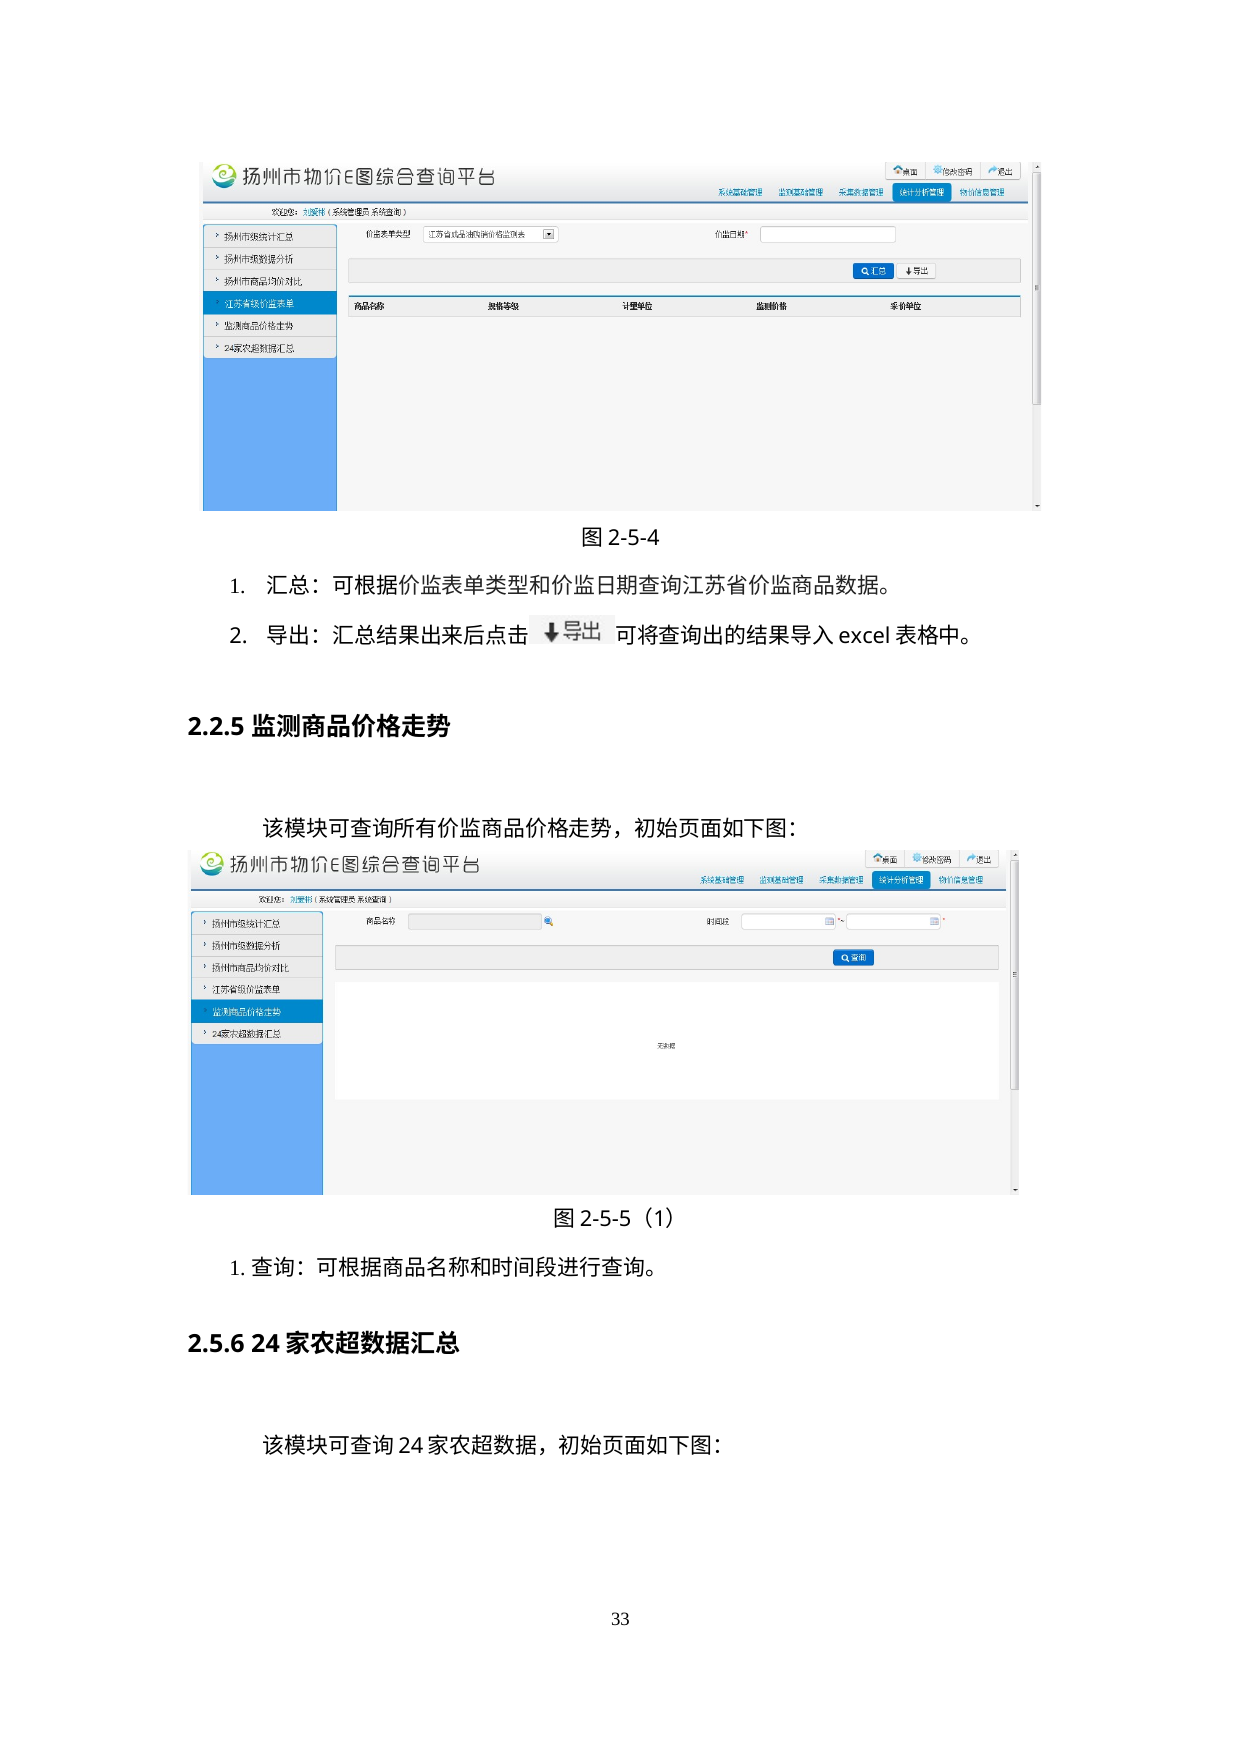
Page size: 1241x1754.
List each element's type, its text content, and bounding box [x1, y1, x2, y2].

list 该模块可查询所有价监商品价格走势，初始页面如下图： [262, 811, 1053, 843]
picture [187, 850, 1019, 1195]
list 该模块可查询24家农超数据，初始页面如下图： [262, 1427, 1053, 1460]
subtitle 2.5.6 24家农超数据汇总 [187, 1309, 1053, 1374]
picture [529, 615, 615, 644]
text 图 2-5-4 [187, 519, 1053, 552]
list 导出：汇总结果出来后点击可将查询出的结果导入excel表格中。 [229, 600, 1053, 665]
list 1. 查询：可根据商品名称和时间段进行查询。 [229, 1249, 1053, 1282]
text 图 2-5-5（1） [187, 1201, 1053, 1233]
picture [199, 162, 1042, 511]
subtitle 2.2.5 监测商品价格走势 [187, 692, 1053, 757]
list 汇总：可根据价监表单类型和价监日期查询江苏省价监商品数据。 [229, 568, 1053, 600]
